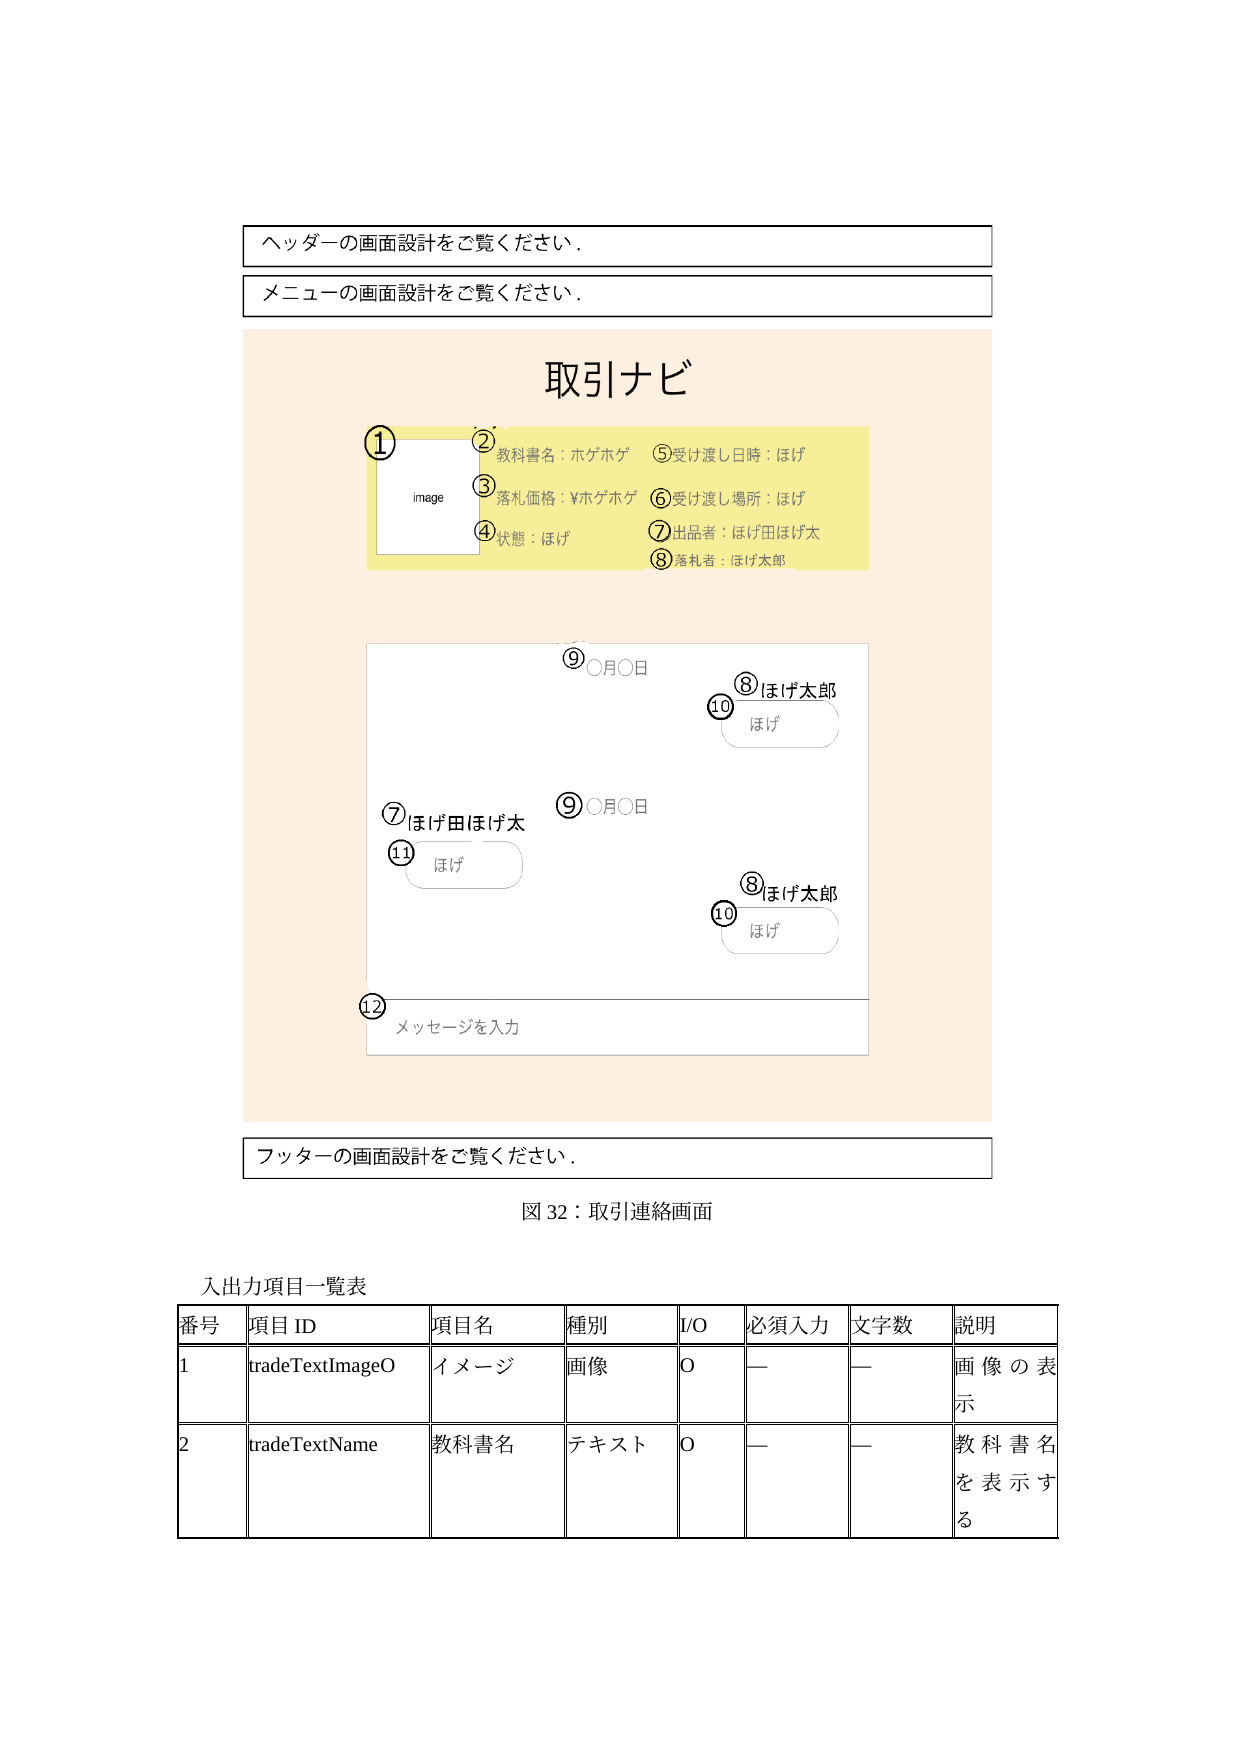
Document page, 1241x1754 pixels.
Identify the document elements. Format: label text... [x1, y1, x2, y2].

text 図32：取引連絡画面 [177, 1192, 1063, 1229]
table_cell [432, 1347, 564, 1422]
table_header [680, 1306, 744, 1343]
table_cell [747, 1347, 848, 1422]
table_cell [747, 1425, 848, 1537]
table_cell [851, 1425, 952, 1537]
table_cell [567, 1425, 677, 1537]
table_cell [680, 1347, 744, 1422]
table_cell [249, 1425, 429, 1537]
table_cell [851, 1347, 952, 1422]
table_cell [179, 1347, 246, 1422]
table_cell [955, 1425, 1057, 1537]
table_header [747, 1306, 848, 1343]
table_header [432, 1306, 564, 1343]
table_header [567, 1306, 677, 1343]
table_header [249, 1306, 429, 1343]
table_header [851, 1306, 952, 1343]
picture [242, 225, 993, 1179]
text 入出力項目一覧表 [177, 1267, 1063, 1304]
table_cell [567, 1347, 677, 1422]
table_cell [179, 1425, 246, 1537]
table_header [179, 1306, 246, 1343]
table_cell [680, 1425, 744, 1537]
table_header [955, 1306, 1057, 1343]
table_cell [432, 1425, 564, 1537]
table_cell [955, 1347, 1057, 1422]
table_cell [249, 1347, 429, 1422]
